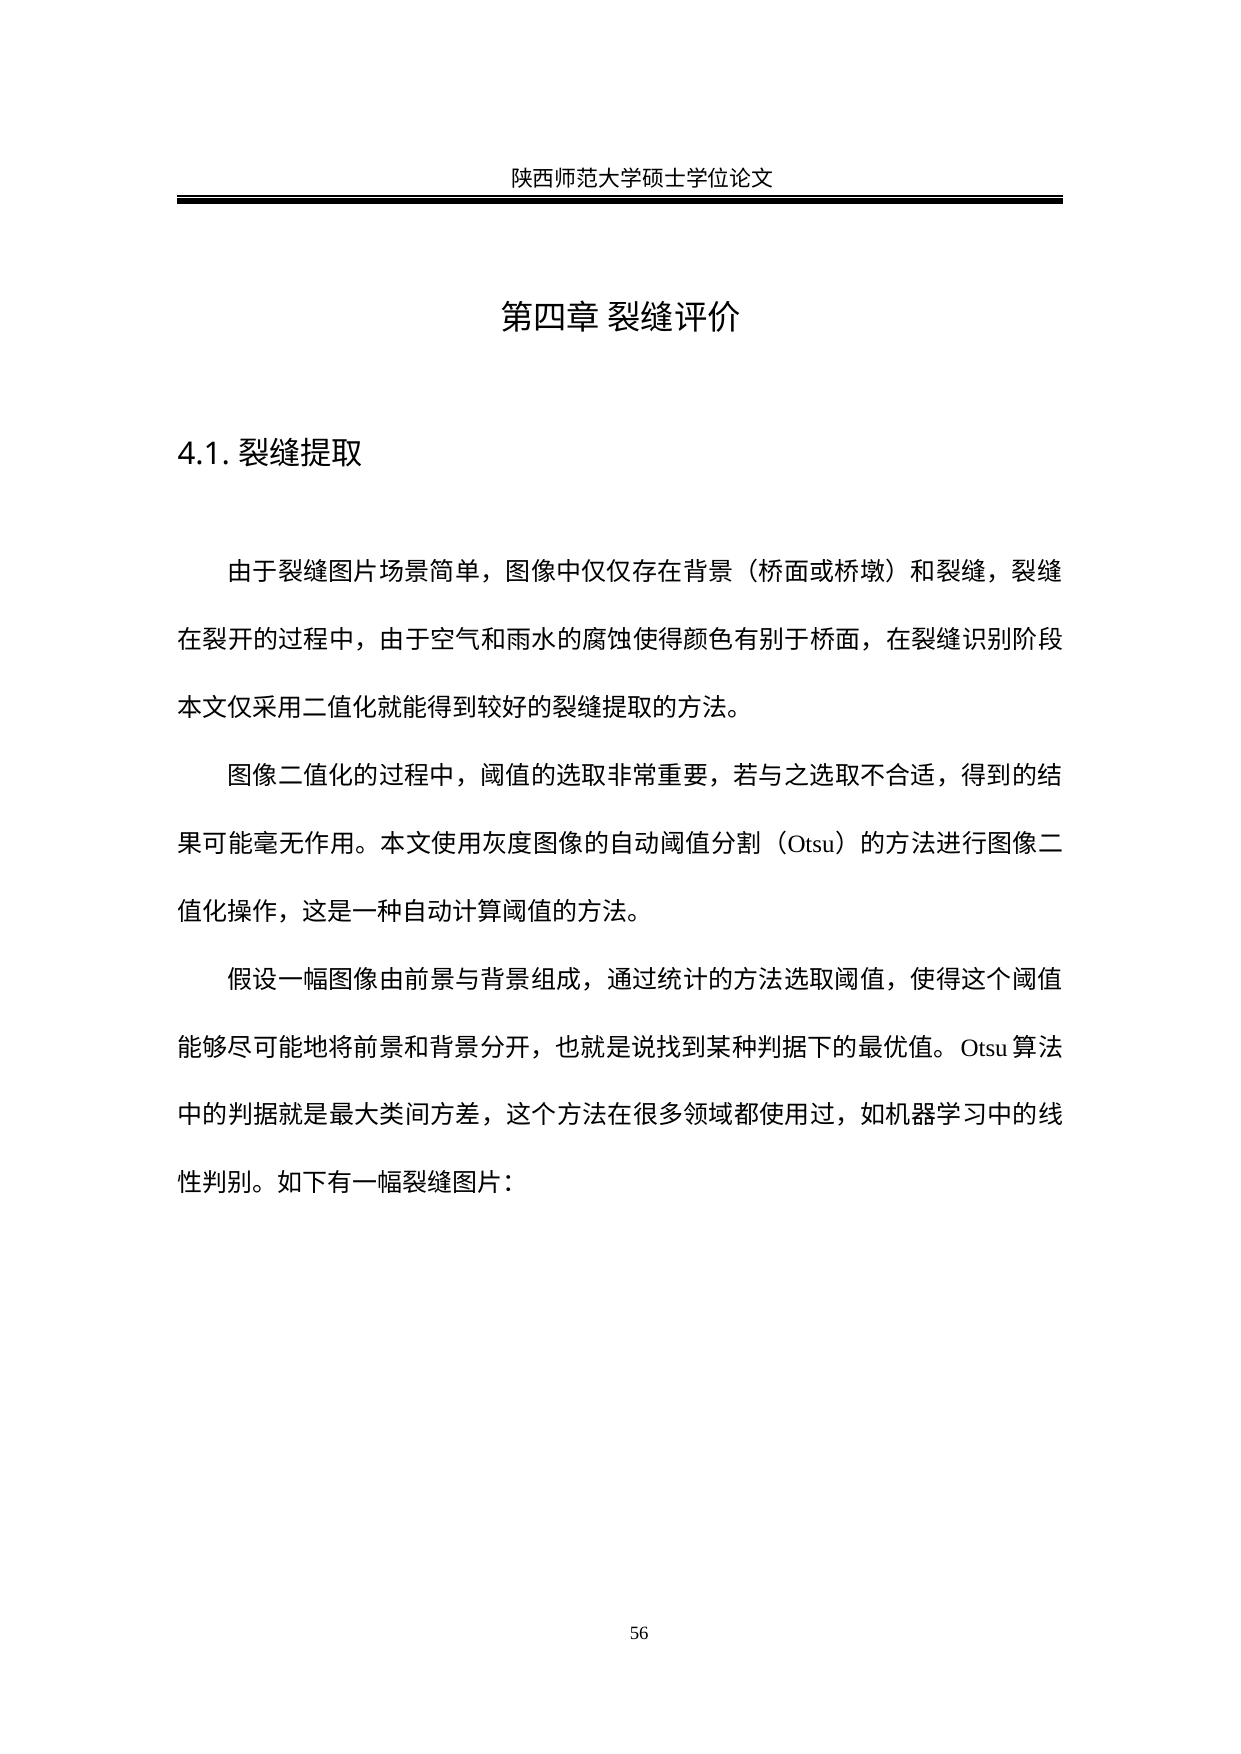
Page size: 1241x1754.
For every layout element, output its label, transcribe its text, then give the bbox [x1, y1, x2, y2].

subtitle 第四章 裂缝评价 [177, 281, 1063, 349]
text 假设一幅图像由前景与背景组成，通过统计的方法选取阈值，使得这个阈值能够尽可能地将前景和背景分开，也就是说找到某种判据下的最优值。Otsu算法中的判据就是最大类间方差，这个方法在很多领域都使用过，如机器学习中的线性判别。如下有一幅裂缝图片： [177, 943, 1063, 1215]
text 由于裂缝图片场景简单，图像中仅仅存在背景（桥面或桥墩）和裂缝，裂缝在裂开的过程中，由于空气和雨水的腐蚀使得颜色有别于桥面，在裂缝识别阶段，本文仅采用二值化就能得到较好的裂缝提取的方法。 [177, 536, 1063, 739]
subtitle 4.1. 裂缝提取 [177, 417, 1063, 485]
text 图像二值化的过程中，阈值的选取非常重要，若与之选取不合适，得到的结果可能毫无作用。本文使用灰度图像的自动阈值分割（Otsu）的方法进行图像二值化操作，这是一种自动计算阈值的方法。 [177, 739, 1063, 943]
